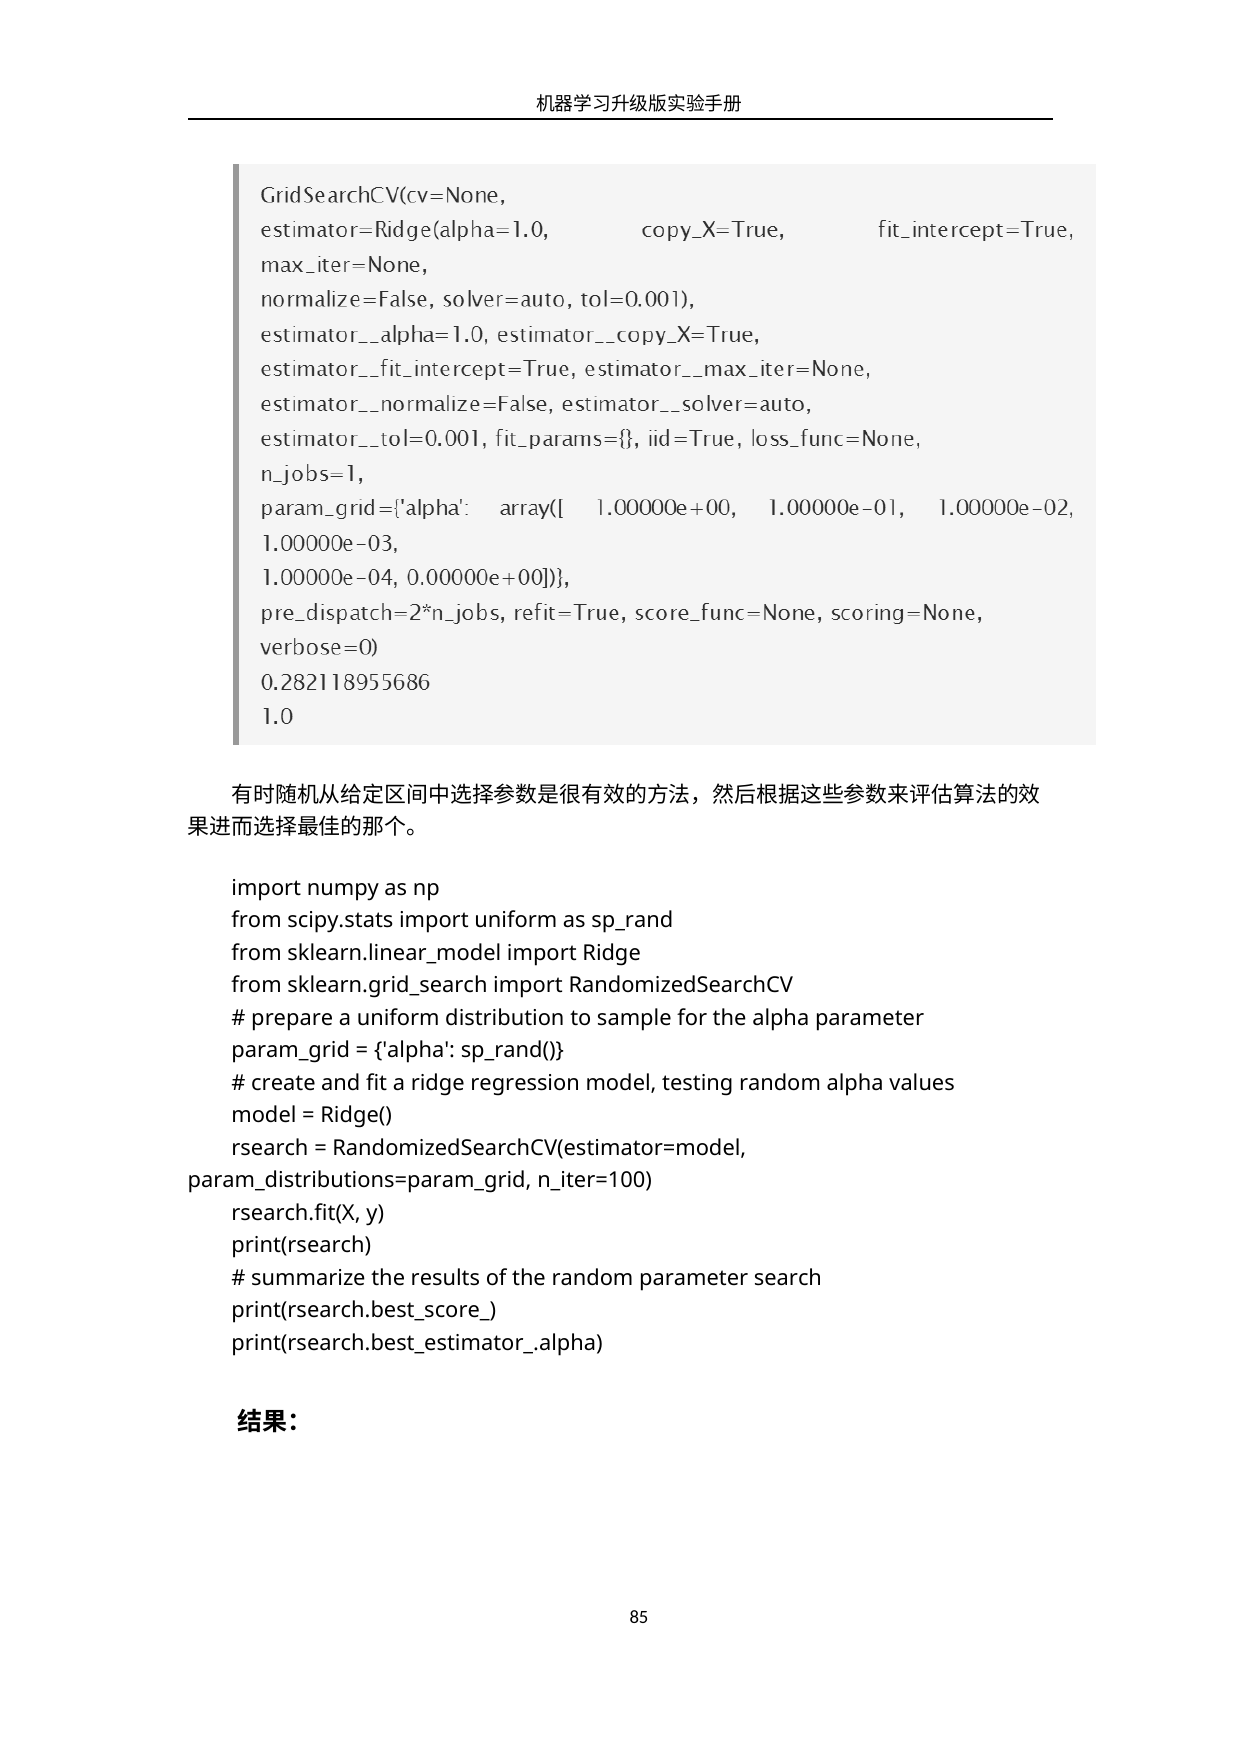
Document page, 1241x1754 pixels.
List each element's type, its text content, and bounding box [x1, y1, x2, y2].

text # prepare a uniform distribution to sample for the alpha parameter [187, 1000, 1053, 1033]
text from scipy.stats import uniform as sp_rand [187, 903, 1053, 935]
text print(rsearch.best_score_) [187, 1293, 1053, 1325]
text 有时随机从给定区间中选择参数是很有效的方法，然后根据这些参数来评估算法的效果进而选择最佳的那个。 [187, 776, 1053, 841]
text print(rsearch.best_estimator_.alpha) [187, 1325, 1053, 1358]
text from sklearn.grid_search import RandomizedSearchCV [187, 968, 1053, 1000]
text import numpy as np [187, 870, 1053, 903]
text rsearch = RandomizedSearchCV(estimator=model, param_distributions=param_grid, n_iter=100) [187, 1130, 1053, 1195]
text print(rsearch) [187, 1228, 1053, 1260]
text from sklearn.linear_model import Ridge [187, 935, 1053, 968]
picture [231, 164, 1097, 745]
text rsearch.fit(X, y) [187, 1195, 1053, 1228]
text # create and fit a ridge regression model, testing random alpha values [187, 1065, 1053, 1098]
text model = Ridge() [187, 1098, 1053, 1130]
text 结果： [187, 1387, 1053, 1452]
text param_grid = {'alpha': sp_rand()} [187, 1033, 1053, 1065]
text # summarize the results of the random parameter search [187, 1260, 1053, 1293]
